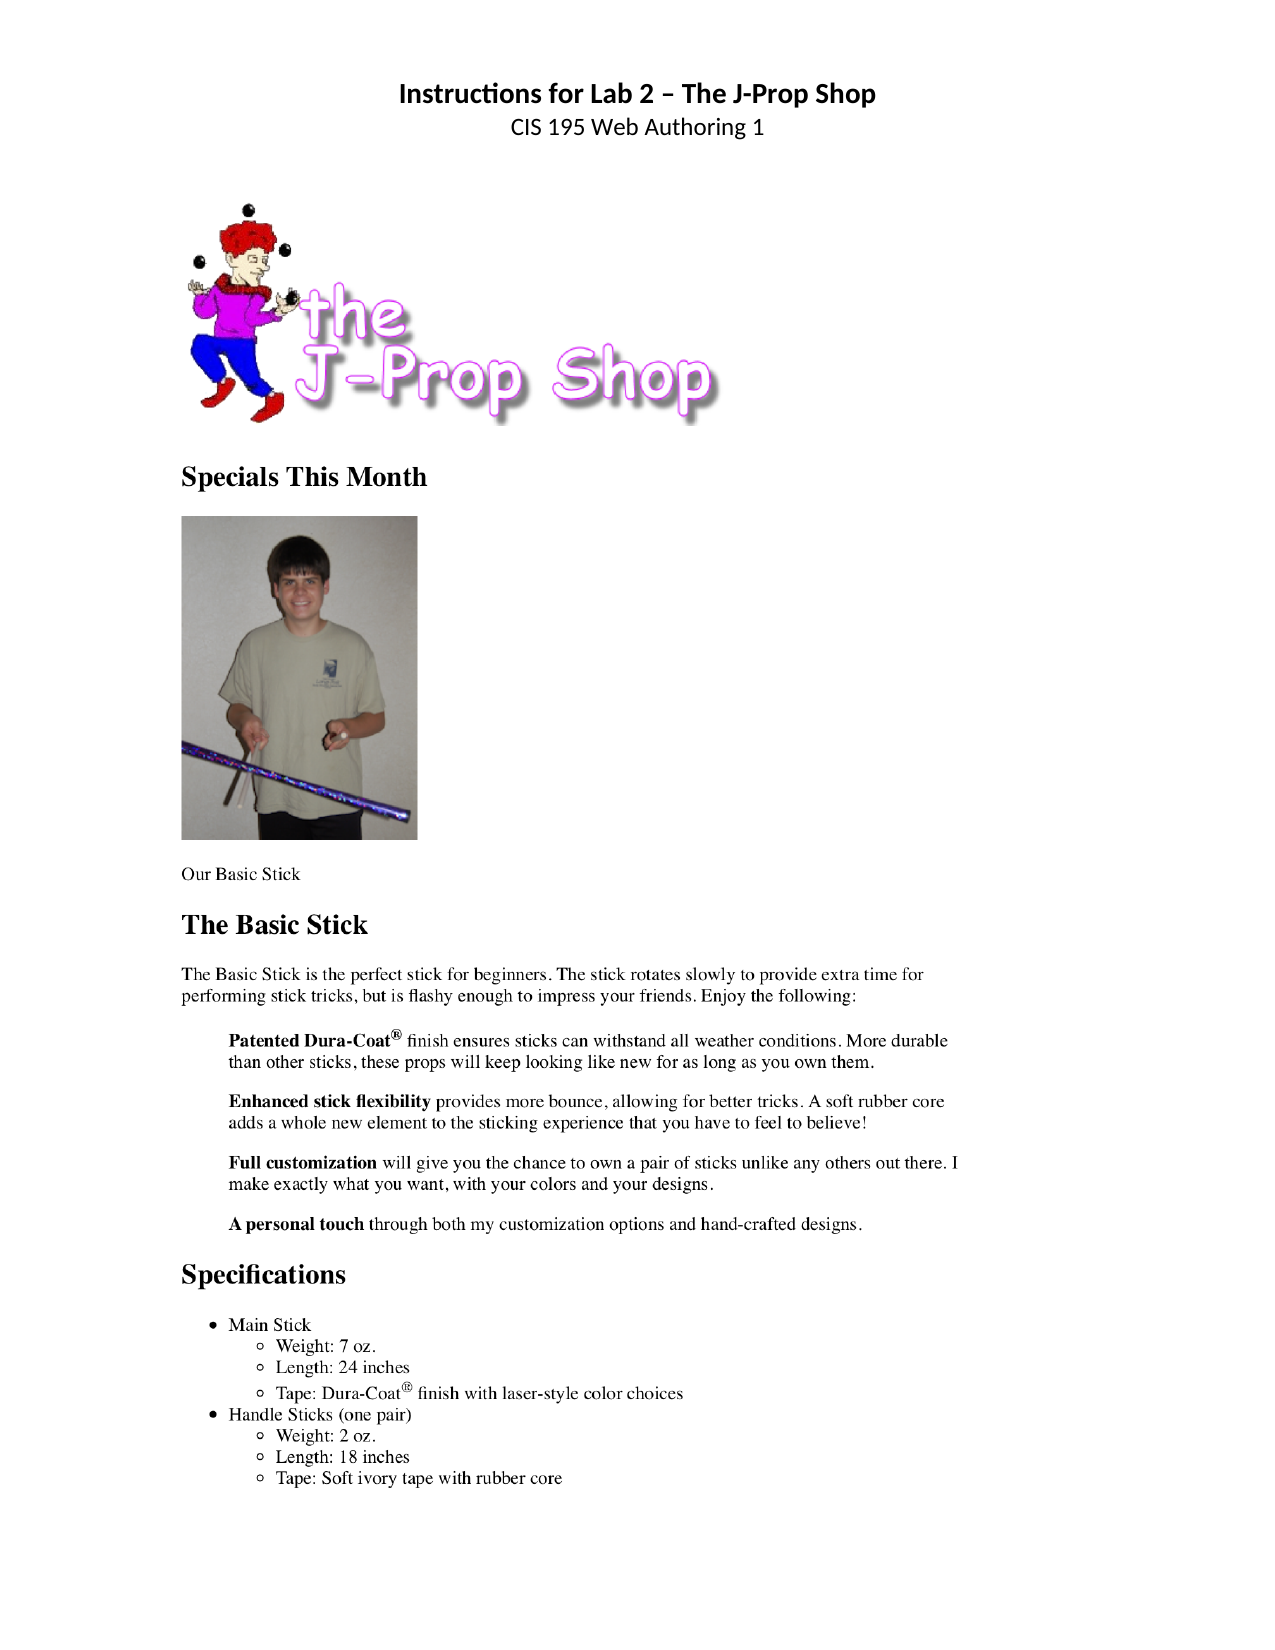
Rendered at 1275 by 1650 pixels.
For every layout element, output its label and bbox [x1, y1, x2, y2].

picture [150, 150, 1041, 1501]
